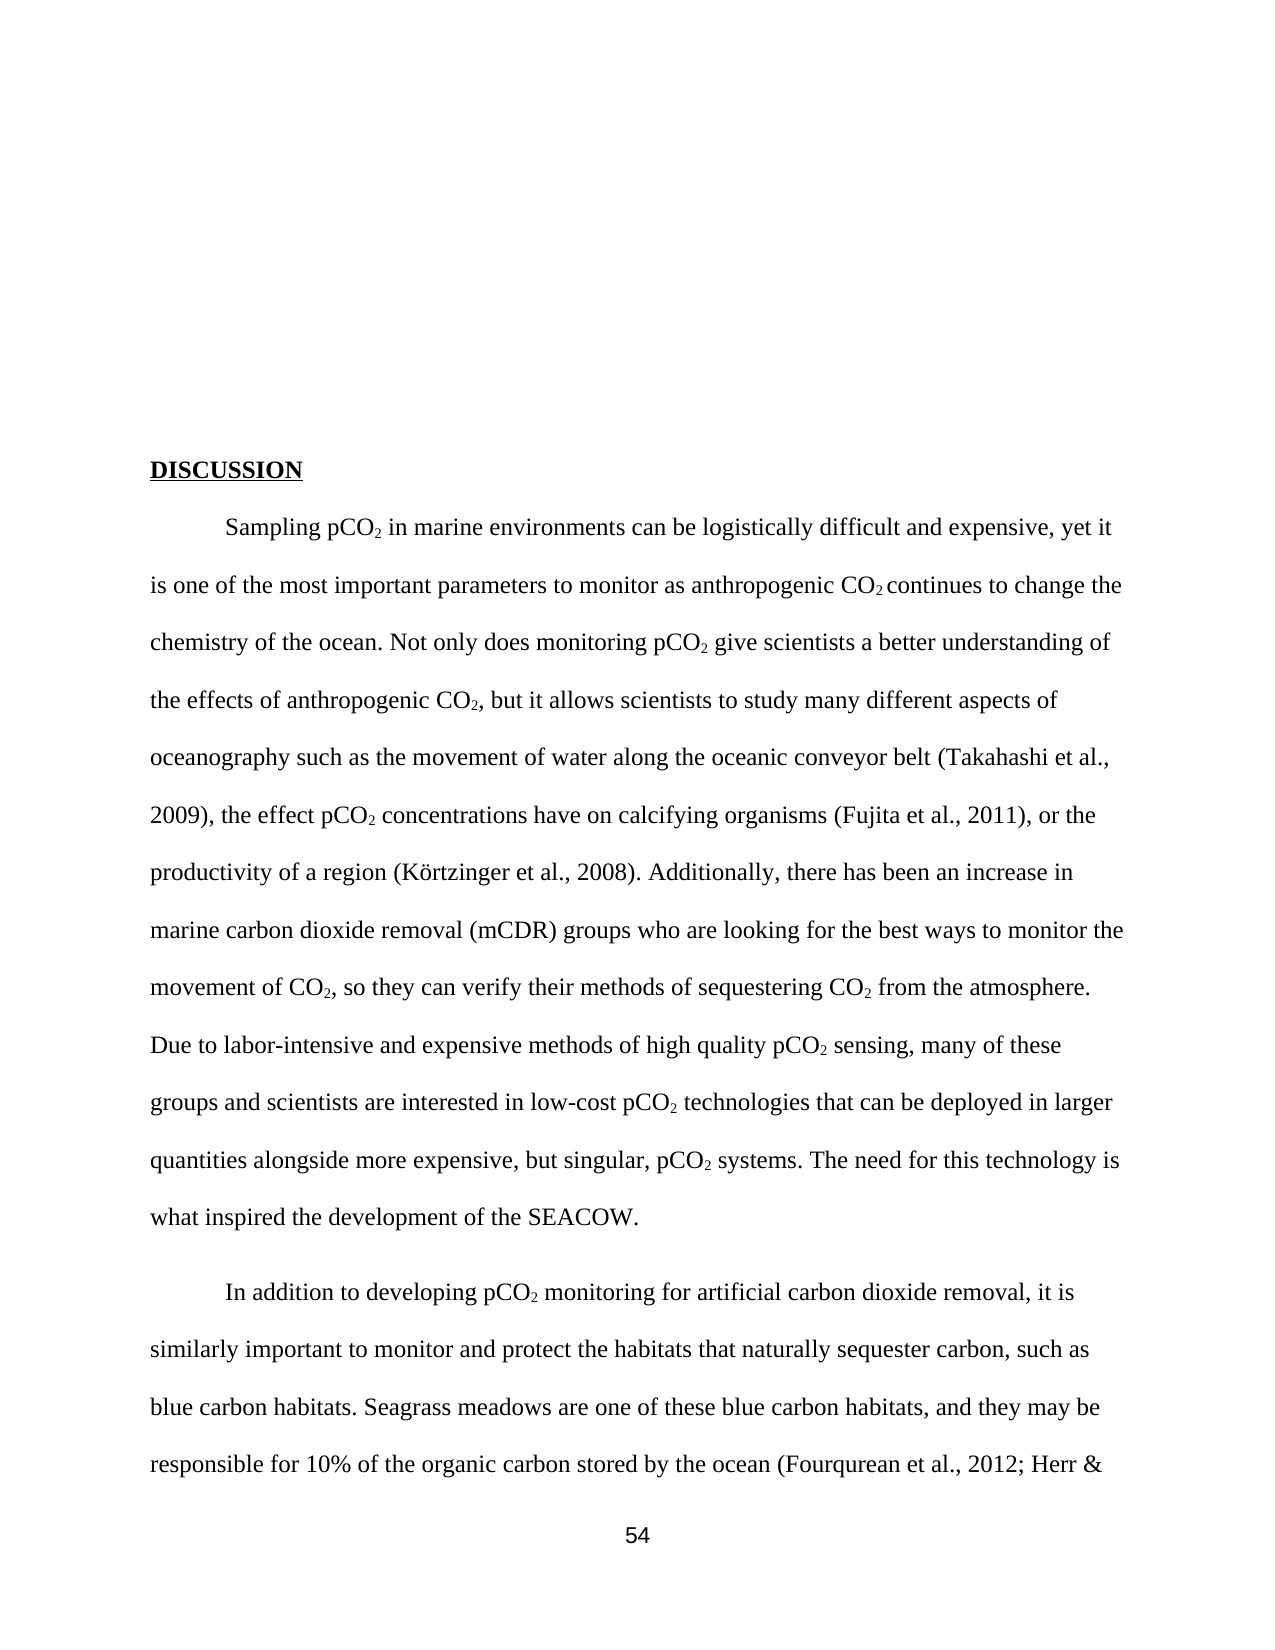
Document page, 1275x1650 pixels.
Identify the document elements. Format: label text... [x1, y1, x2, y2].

subtitle DISCUSSION [150, 455, 1125, 484]
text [150, 1277, 1125, 1478]
text Sampling pCO2 in marine environments can be logistically difficult and expensive, yet it is one of the most important parameters to monitor as anthropogenic CO2 continues to change the chemistry of the ocean. Not only does monitoring pCO2 give scientists a better understanding of the effects of anthropogenic CO2, but it allows scientists to study many different aspects of oceanography such as the movement of water along the oceanic conveyor belt (Takahashi et al., 2009), the effect pCO2 concentrations have on calcifying organisms (Fujita et al., 2011), or the productivity of a region (Körtzinger et al., 2008). Additionally, there has been an increase in marine carbon dioxide removal (mCDR) groups who are looking for the best ways to monitor the movement of CO2, so they can verify their methods of sequestering CO2 from the atmosphere. Due to labor-intensive and expensive methods of high quality pCO2 sensing, many of these groups and scientists are interested in low-cost pCO2 technologies that can be deployed in larger quantities alongside more expensive, but singular, pCO2 systems. The need for this technology is what inspired the development of the SEACOW. [150, 512, 1125, 1231]
